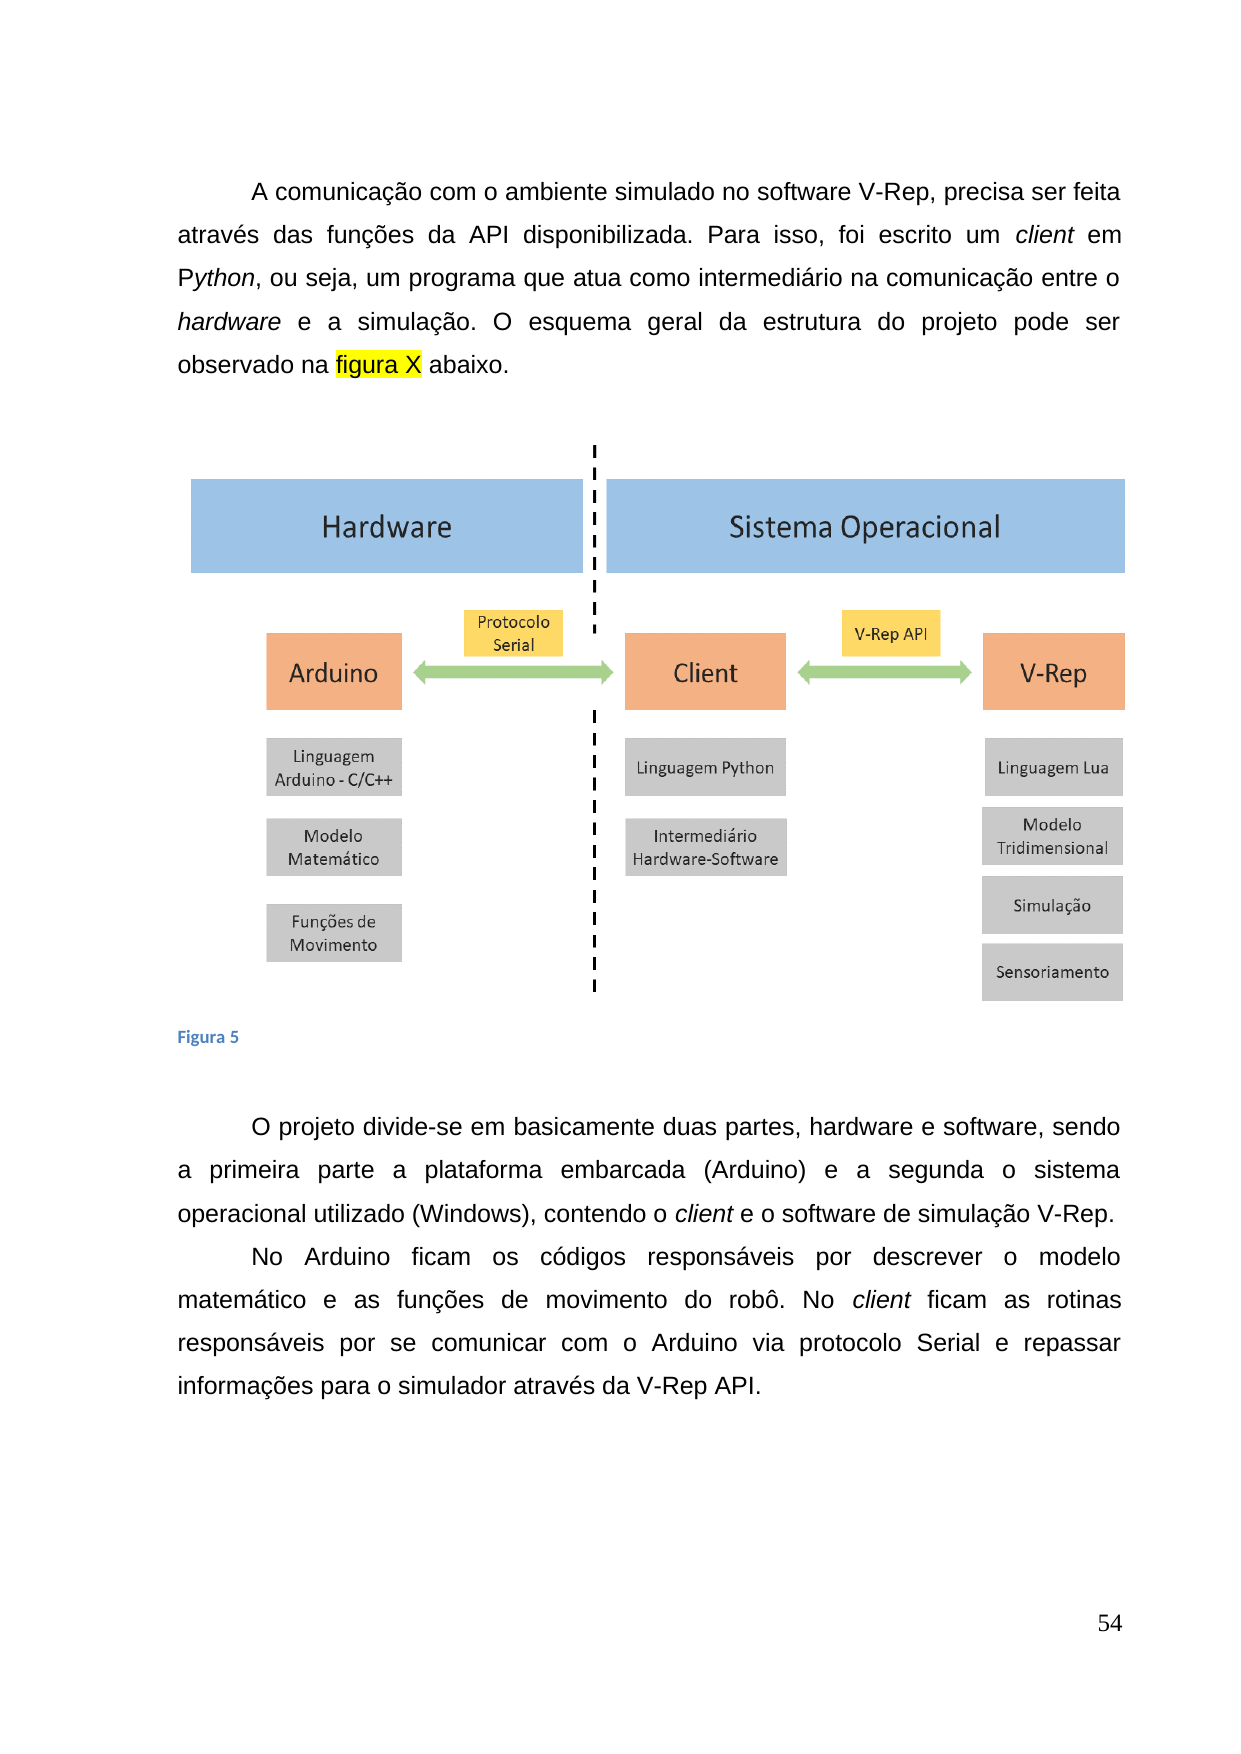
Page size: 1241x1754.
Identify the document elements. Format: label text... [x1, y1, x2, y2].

text No Arduino ficam os códigos responsáveis por descrever o modelo matemático e as funções de movimento do robô. No client ficam as rotinas responsáveis por se comunicar com o Arduino via protocolo Serial e repassar informações para o simulador através da V-Rep API. [177, 1242, 1122, 1400]
text A comunicação com o ambiente simulado no software V-Rep, precisa ser feita através das funções da API disponibilizada. Para isso, foi escrito um client em Python, ou seja, um programa que atua como intermediário na comunicação entre o hardware e a simulação. O esquema geral da estrutura do projeto pode ser observado na figura X abaixo. [177, 177, 1122, 378]
picture [177, 436, 1151, 1012]
text O projeto divide-se em basicamente duas partes, hardware e software, sendo a primeira parte a plataforma embarcada (Arduino) e a segunda o sistema operacional utilizado (Windows), contendo o client e o software de simulação V-Rep. [177, 1112, 1122, 1227]
